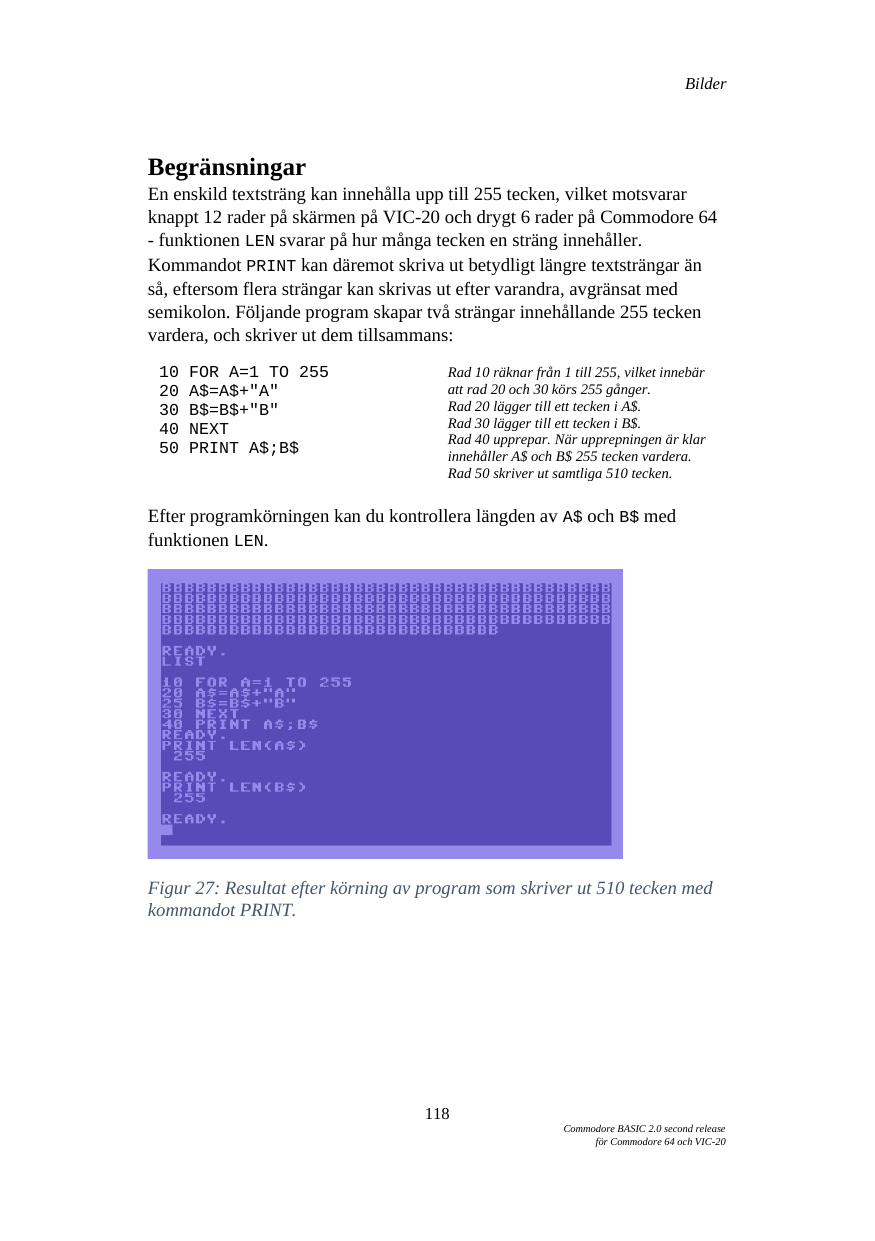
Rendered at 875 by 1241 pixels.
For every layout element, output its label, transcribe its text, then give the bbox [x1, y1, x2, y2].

table_header 10 FOR A=1 TO 255 20 A$=A$+"A" 30 B$=B$+"B" 40 NEXT 50 PRINT A$;B$ [148, 364, 436, 481]
table_header Rad 10 räknar från 1 till 255, vilket innebär att rad 20 och 30 körs 255 gånger. Rad 20 lägger till ett tecken i A$. Rad 30 lägger till ett tecken i B$. Rad 40 upprepar. När upprepningen är klar innehåller A$ och B$ 255 tecken vardera. Rad 50 skriver ut samtliga 510 tecken. [436, 364, 725, 481]
subtitle Begränsningar [148, 152, 726, 181]
picture [147, 569, 623, 859]
text Efter programkörningen kan du kontrollera längden av A$ och B$ med funktionen LEN. [148, 481, 726, 551]
text Figur 27: Resultat efter körning av program som skriver ut 510 tecken med kommandot PRINT. [148, 877, 726, 920]
text En enskild textsträng kan innehålla upp till 255 tecken, vilket motsvarar knappt 12 rader på skärmen på VIC-20 och drygt 6 rader på Commodore 64 - funktionen LEN svarar på hur många tecken en sträng innehåller. Kommandot PRINT kan däremot skriva ut betydligt längre textsträngar än så, eftersom flera strängar kan skrivas ut efter varandra, avgränsat med semikolon. Följande program skapar två strängar innehållande 255 tecken vardera, och skriver ut dem tillsammans: [148, 183, 726, 346]
